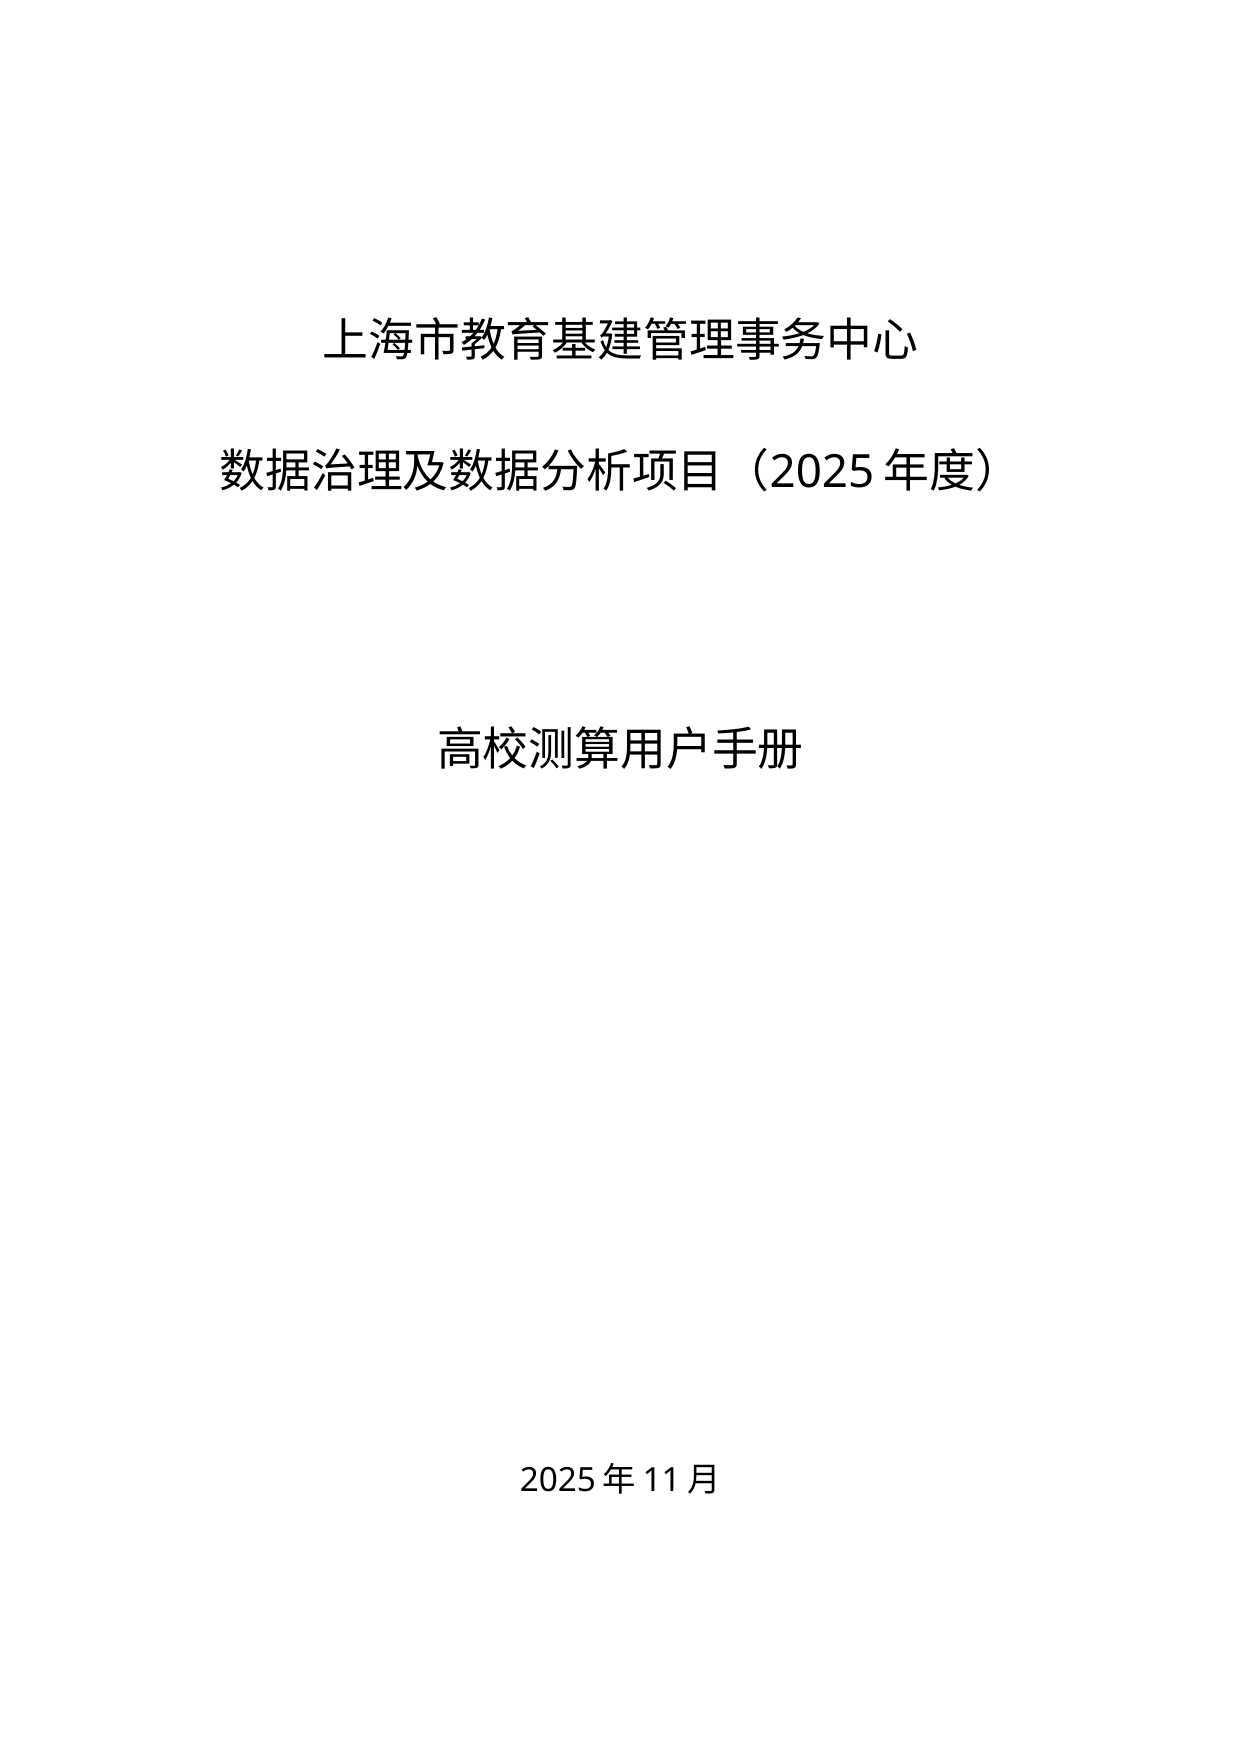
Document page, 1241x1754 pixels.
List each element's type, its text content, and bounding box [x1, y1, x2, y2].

text 数据治理及数据分析项目（2025年度） [187, 419, 1053, 516]
text 上海市教育基建管理事务中心 [187, 288, 1053, 386]
text 高校测算用户手册 [187, 696, 1053, 794]
text 2025年11月 [187, 1445, 1053, 1510]
